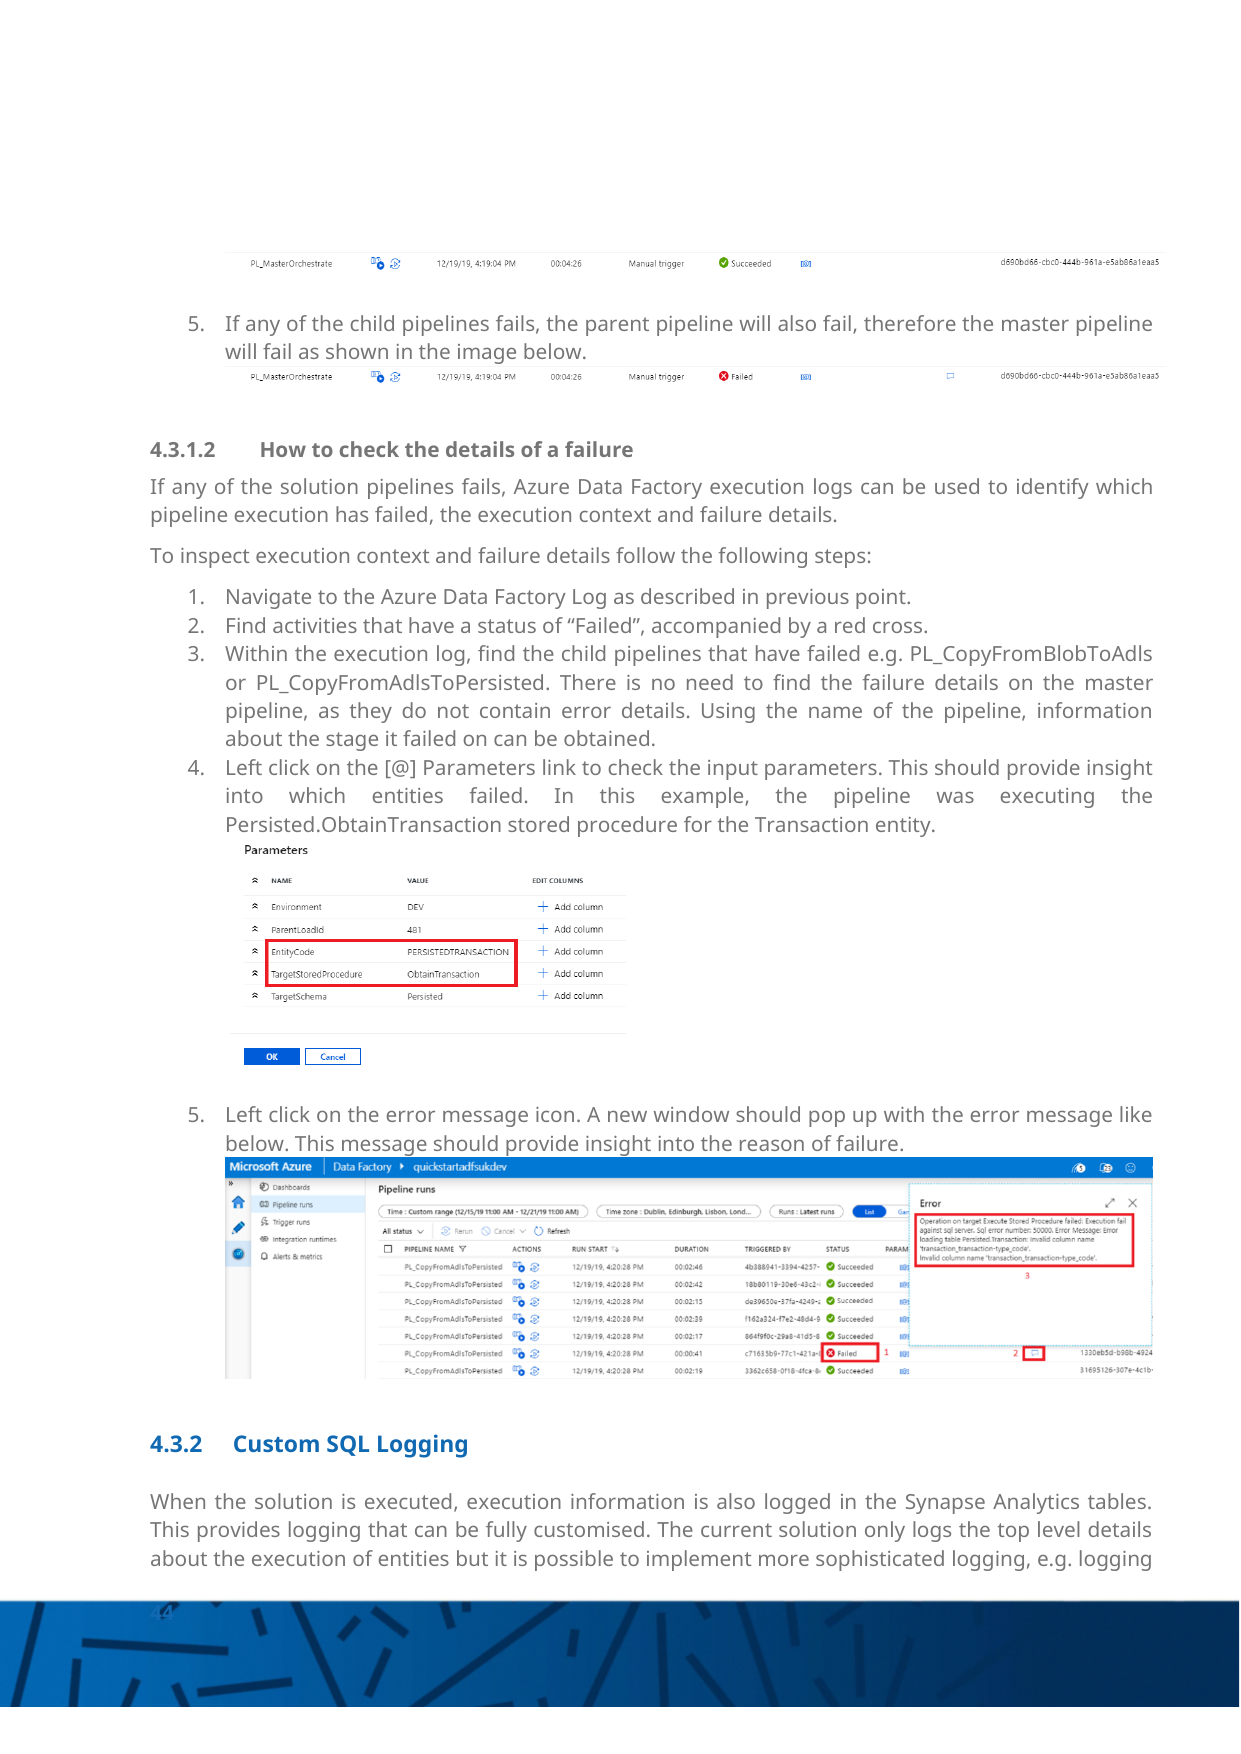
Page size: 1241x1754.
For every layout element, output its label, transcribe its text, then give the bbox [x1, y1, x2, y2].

list Navigate to the Azure Data Factory Log as described in previous point. [187, 582, 1155, 611]
text To inspect execution context and failure details follow the following steps: [150, 541, 1155, 570]
text If any of the solution pipelines fails, Azure Data Factory execution logs can be used to identify which pipeline execution has failed, the execution context and failure details. [150, 472, 1155, 529]
picture [0, 1598, 1240, 1707]
list Left click on the [@] Parameters link to check the input parameters. This should provide insight into which entities failed. In this example, the pipeline was executing the Persisted.ObtainTransaction stored procedure for the Transaction entity. [187, 753, 1155, 838]
picture [225, 365, 1167, 385]
list Find activities that have a status of “Failed”, accompanied by a red cross. [187, 611, 1155, 639]
picture [225, 1157, 1153, 1379]
list Left click on the error message icon. A new window should pop up with the error message like below. This message should provide insight into the reason of failure. [187, 1101, 1155, 1157]
list Within the execution log, find the child pipelines that have failed e.g. PL_CopyFromBlobToAdls or PL_CopyFromAdlsToPersisted. There is no need to find the failure details on the master pipeline, as they do not contain error details. Using the name of the pipeline, information about the stage it failed on can be obtained. [187, 639, 1155, 753]
subtitle How to check the details of a failure [150, 435, 1155, 464]
picture [230, 838, 627, 1072]
list If any of the child pipelines fails, the parent pipeline will also fail, therefore the master pipeline will fail as shown in the image below. [187, 309, 1155, 366]
subtitle Custom SQL Logging [150, 1428, 1155, 1459]
picture [225, 252, 1167, 272]
